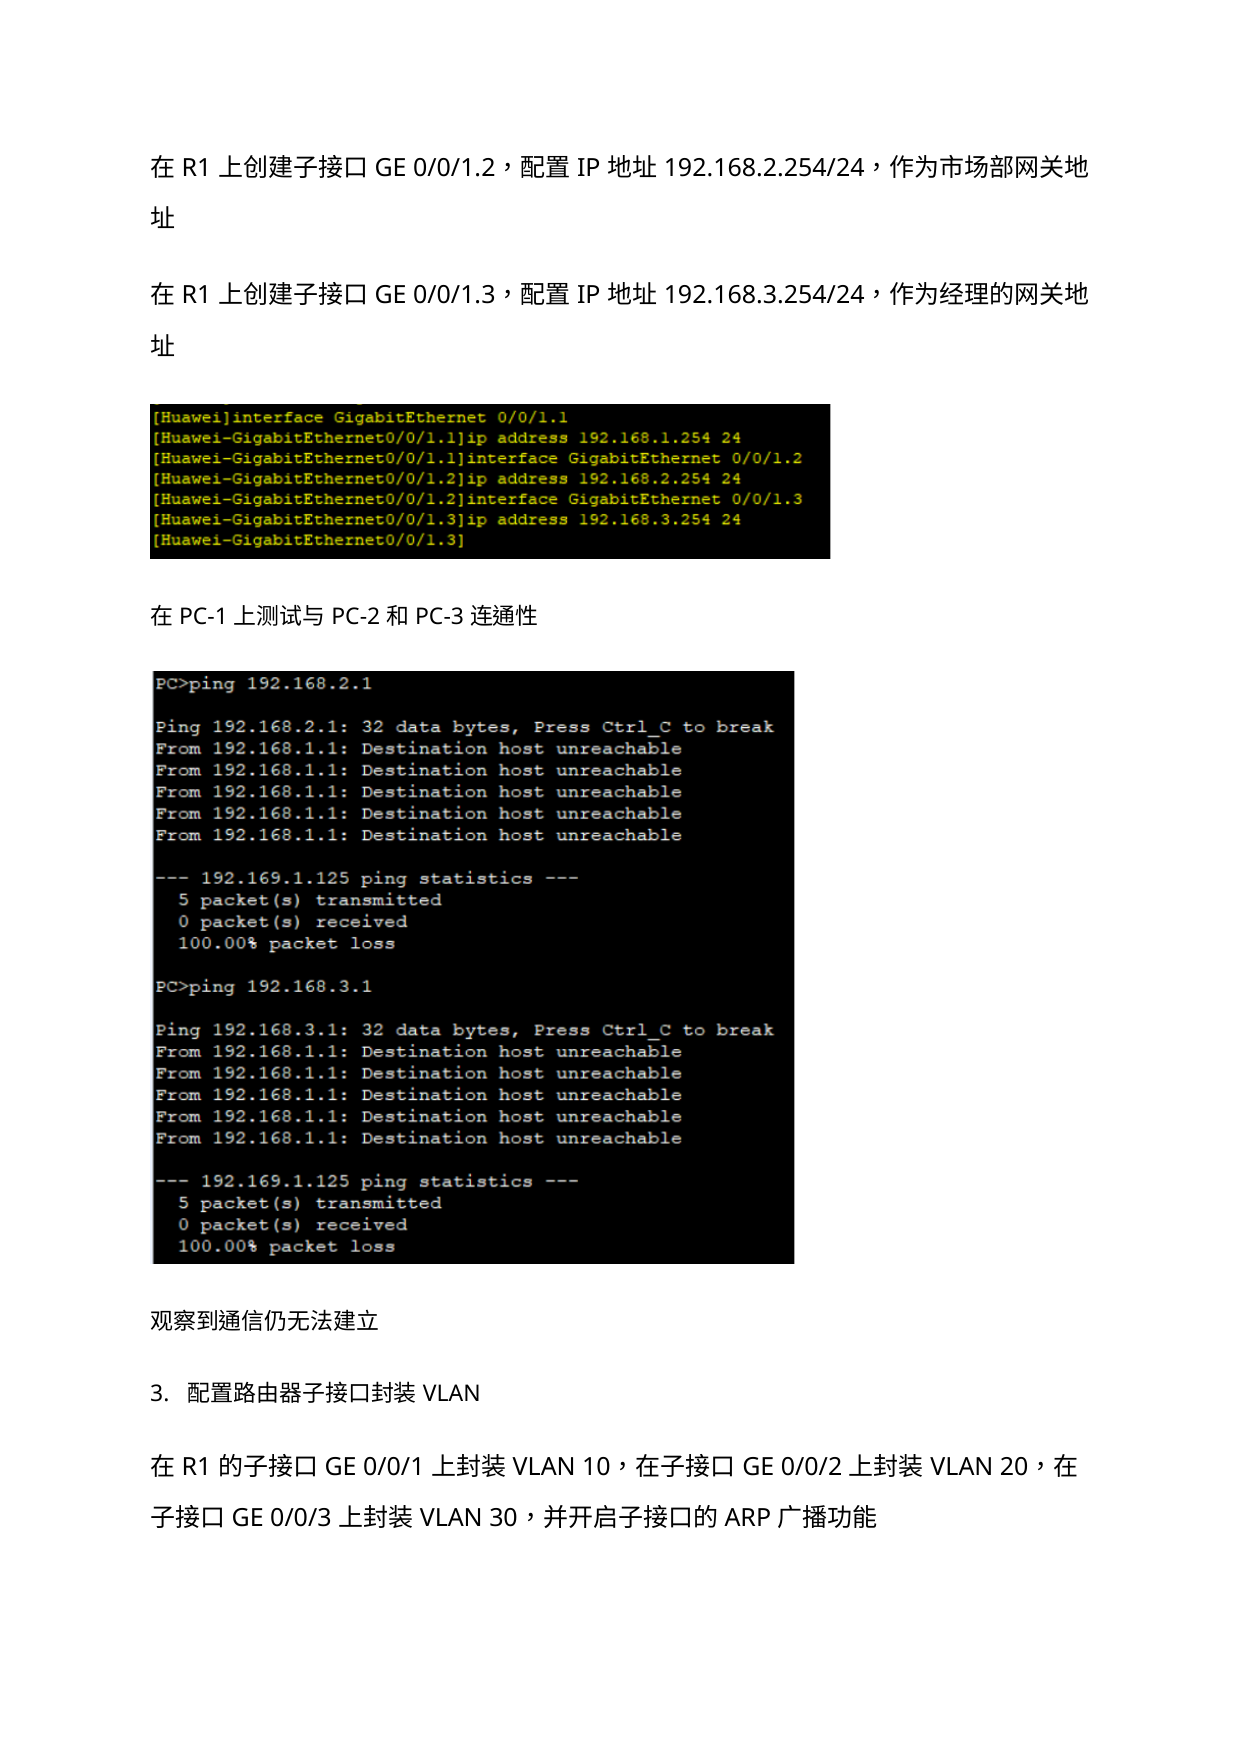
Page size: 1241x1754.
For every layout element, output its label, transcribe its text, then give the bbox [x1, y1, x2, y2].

text 在 PC-1 上测试与 PC-2 和 PC-3 连通性 [150, 599, 1090, 631]
list 配置路由器子接口封装 VLAN [150, 1376, 1090, 1408]
text 观察到通信仍无法建立 [150, 1304, 1090, 1336]
picture [150, 404, 831, 559]
text 在 R1 的子接口 GE 0/0/1 上封装 VLAN 10，在子接口 GE 0/0/2 上封装 VLAN 20，在子接口 GE 0/0/3 上封装 VLAN 30，并开启子接口的 ARP 广播功能 [150, 1448, 1090, 1533]
text 在 R1 上创建子接口 GE 0/0/1.2，配置 IP 地址 192.168.2.254/24，作为市场部网关地址 [150, 150, 1090, 235]
text 在 R1 上创建子接口 GE 0/0/1.3，配置 IP 地址 192.168.3.254/24，作为经理的网关地址 [150, 277, 1090, 362]
picture [150, 671, 795, 1264]
